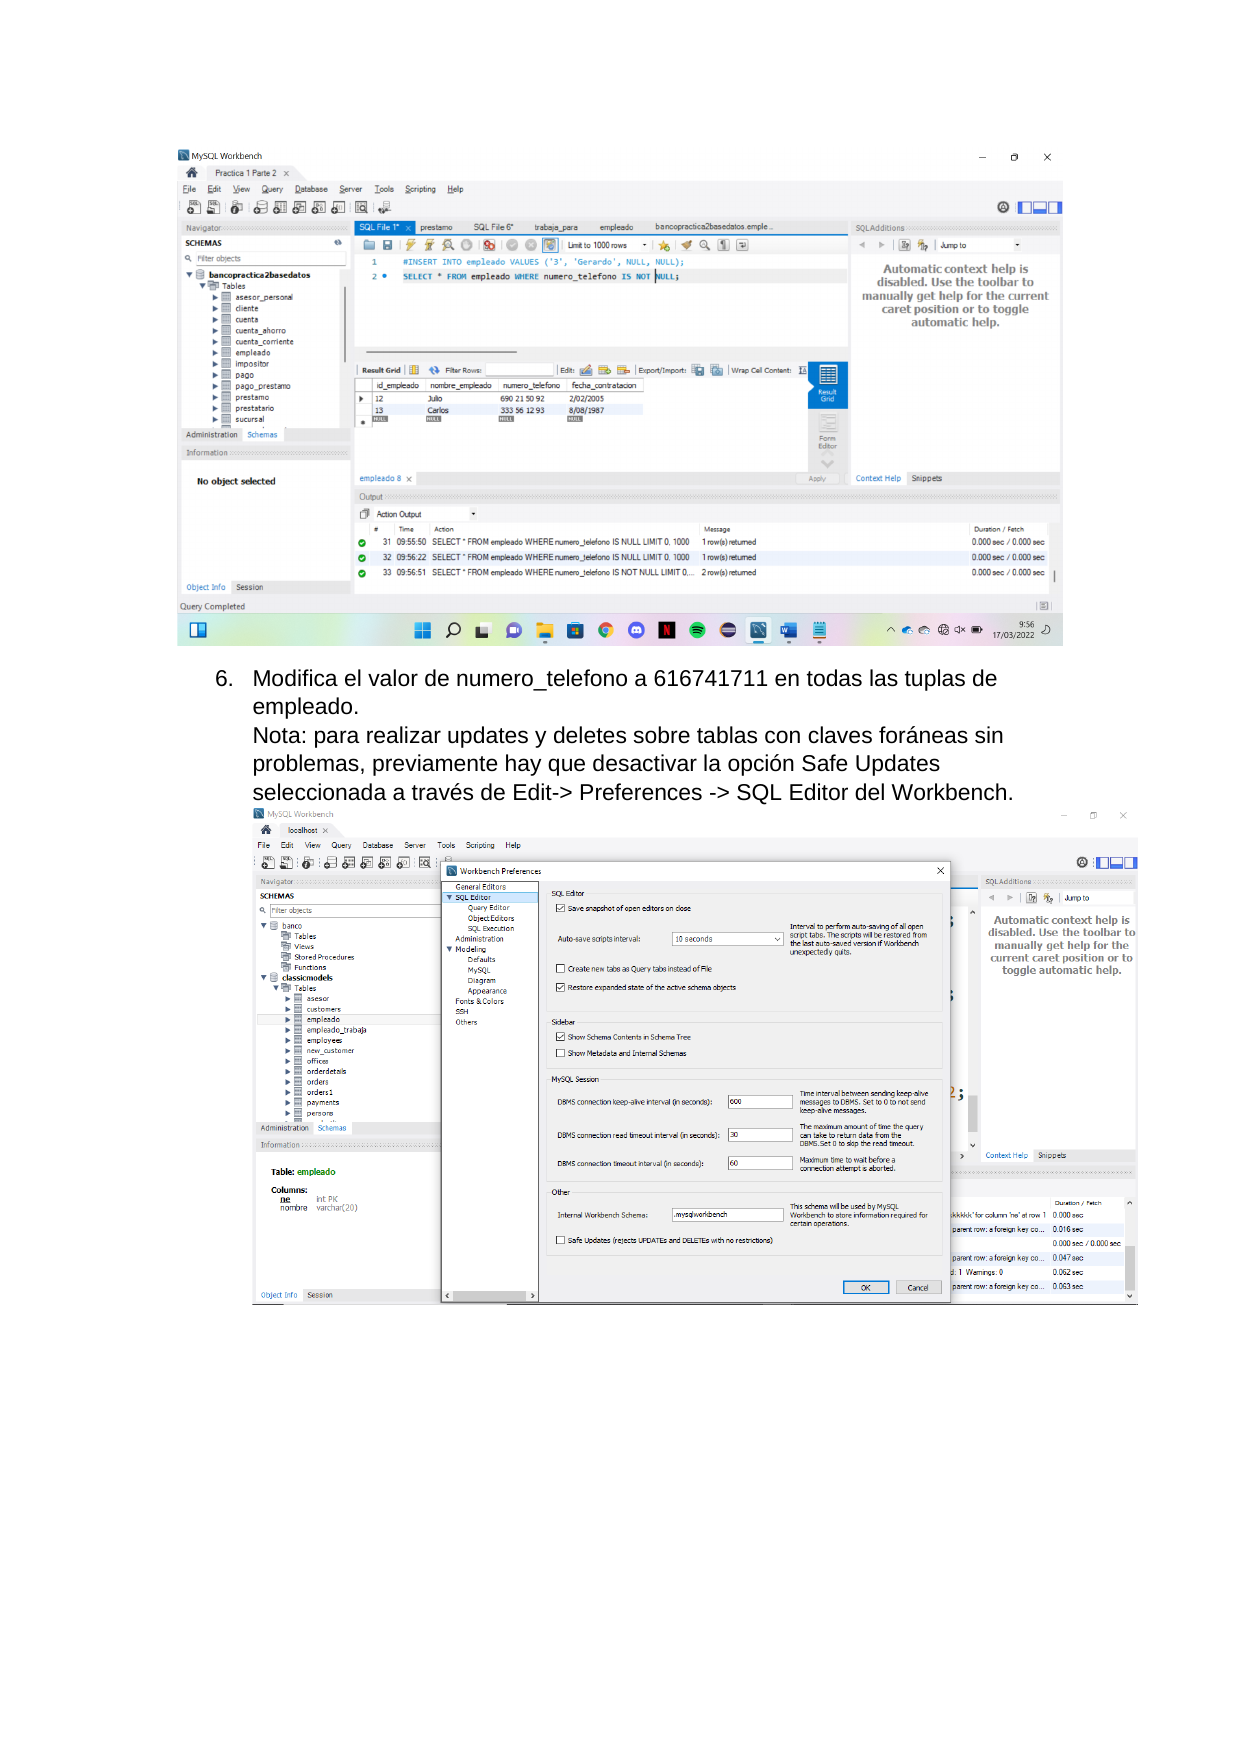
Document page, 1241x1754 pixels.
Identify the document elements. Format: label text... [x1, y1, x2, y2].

list Modifica el valor de numero_telefono a 616741711 en todas las tuplas de empleado. [215, 665, 1063, 719]
picture [177, 147, 1063, 646]
list Nota: para realizar updates y deletes sobre tablas con claves foráneas sin problemas, previamente hay que desactivar la opción Safe Updates seleccionada a través de Edit-> Preferences -> SQL Editor del Workbench. [252, 722, 1063, 805]
picture [252, 807, 1138, 1305]
